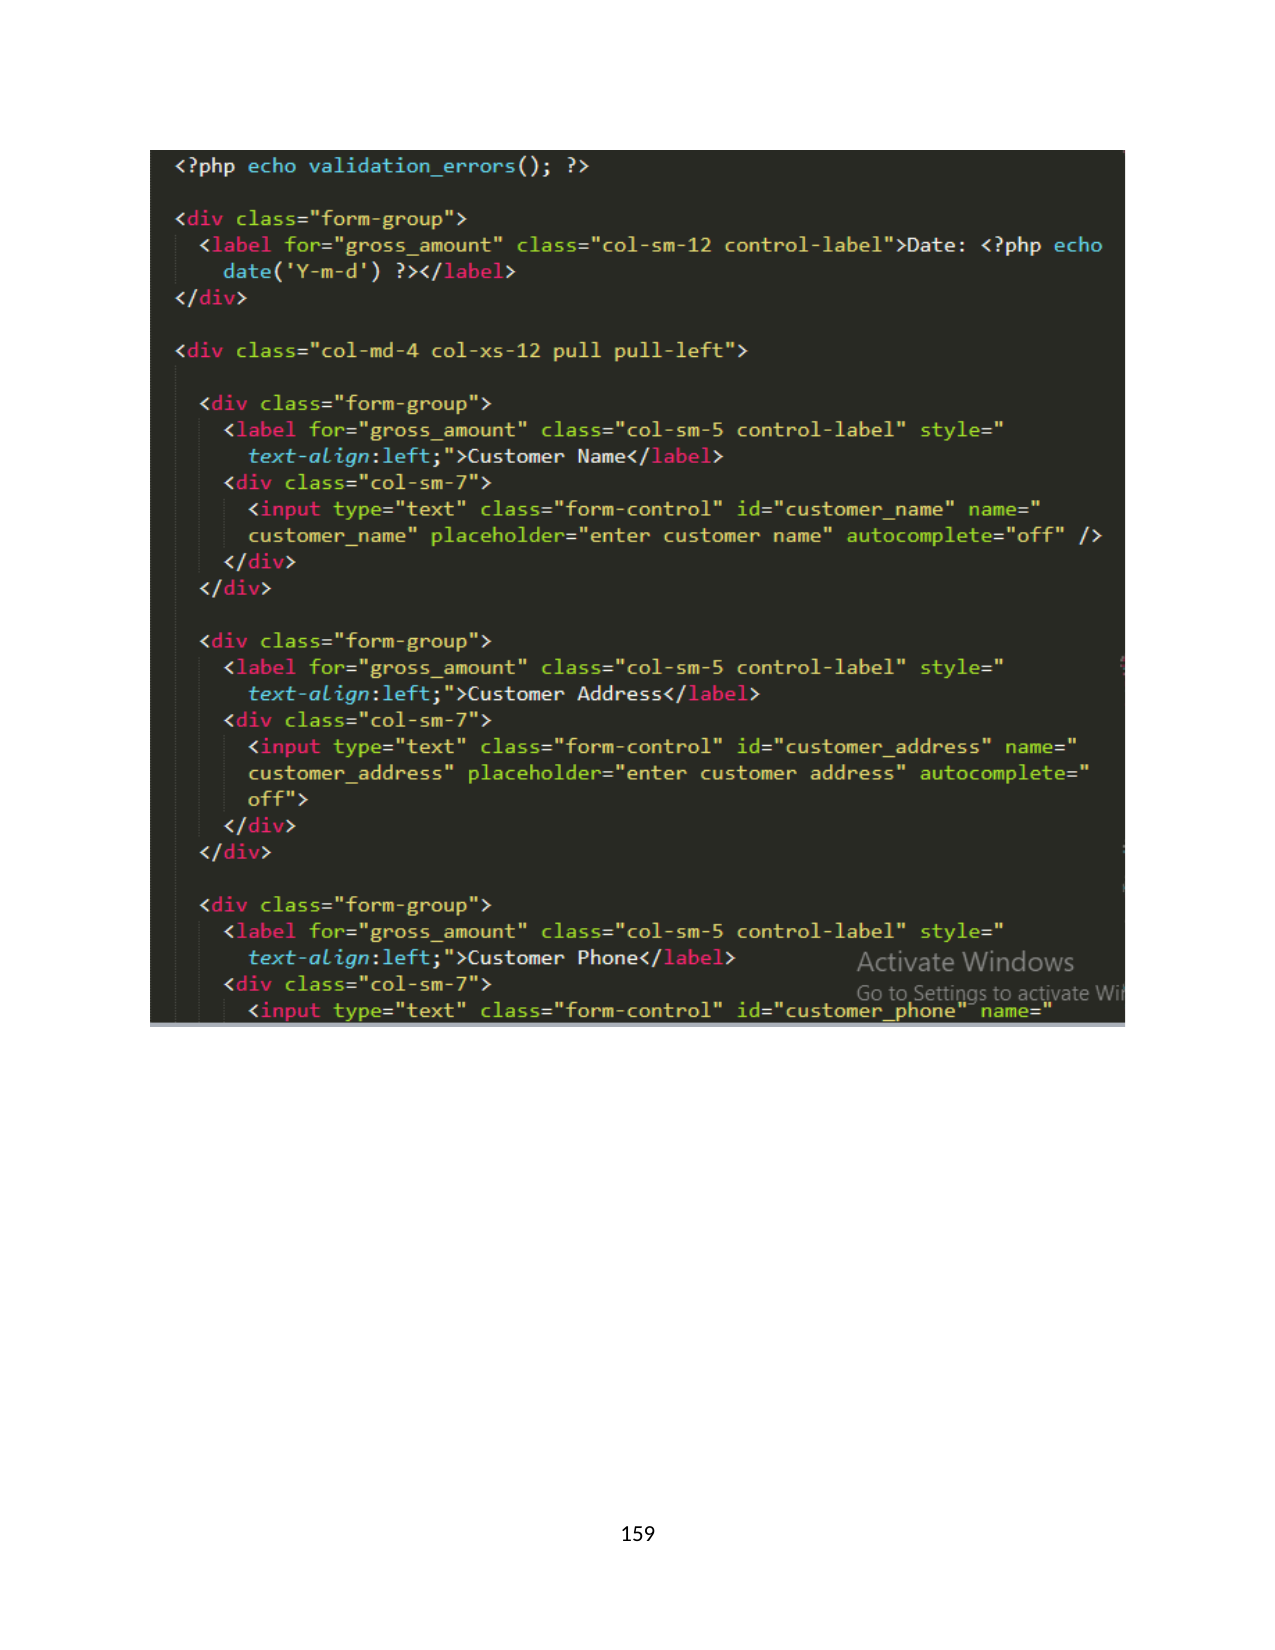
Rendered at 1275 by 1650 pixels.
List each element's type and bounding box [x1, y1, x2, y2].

picture [150, 150, 1125, 1027]
